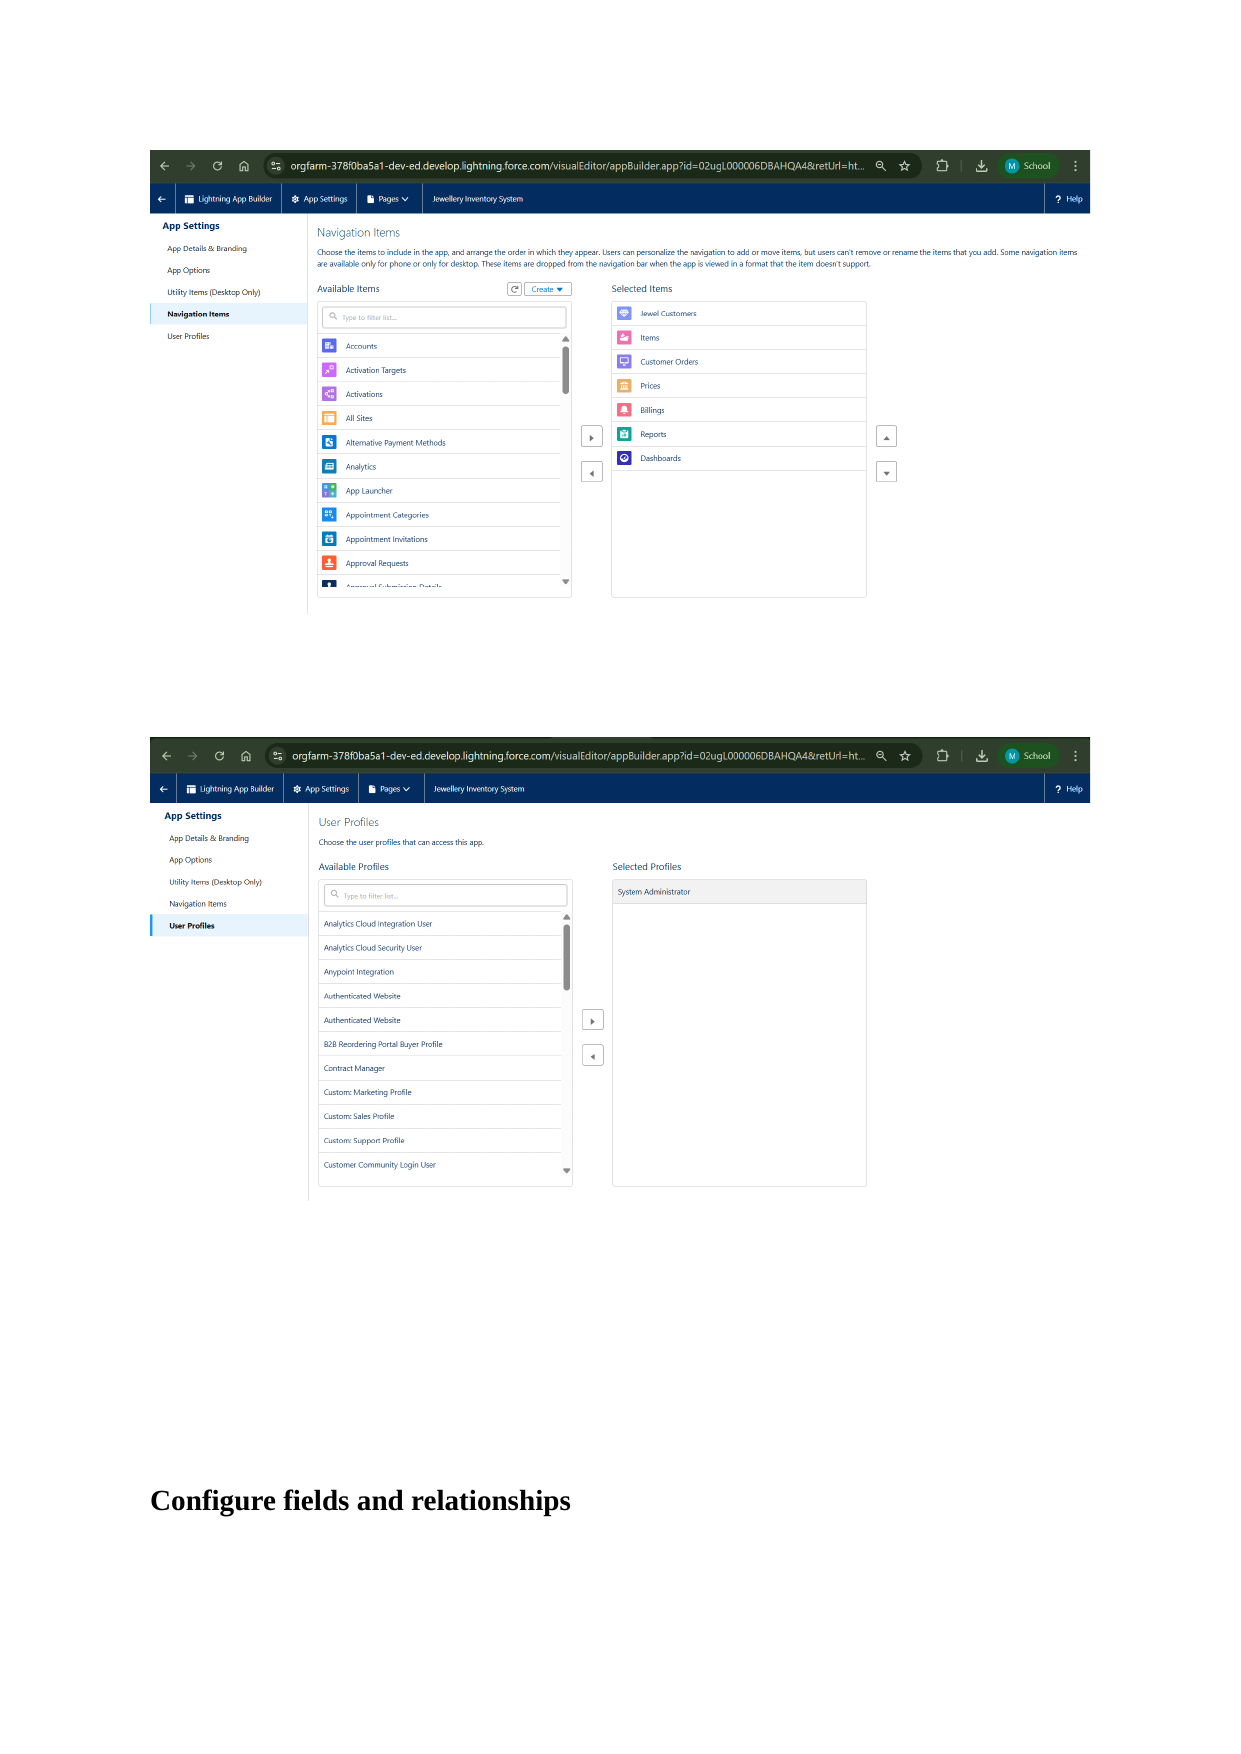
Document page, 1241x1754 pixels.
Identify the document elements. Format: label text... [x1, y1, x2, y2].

text Configure fields and relationships [150, 1483, 1090, 1517]
picture [150, 737, 1091, 1201]
picture [150, 150, 1091, 614]
